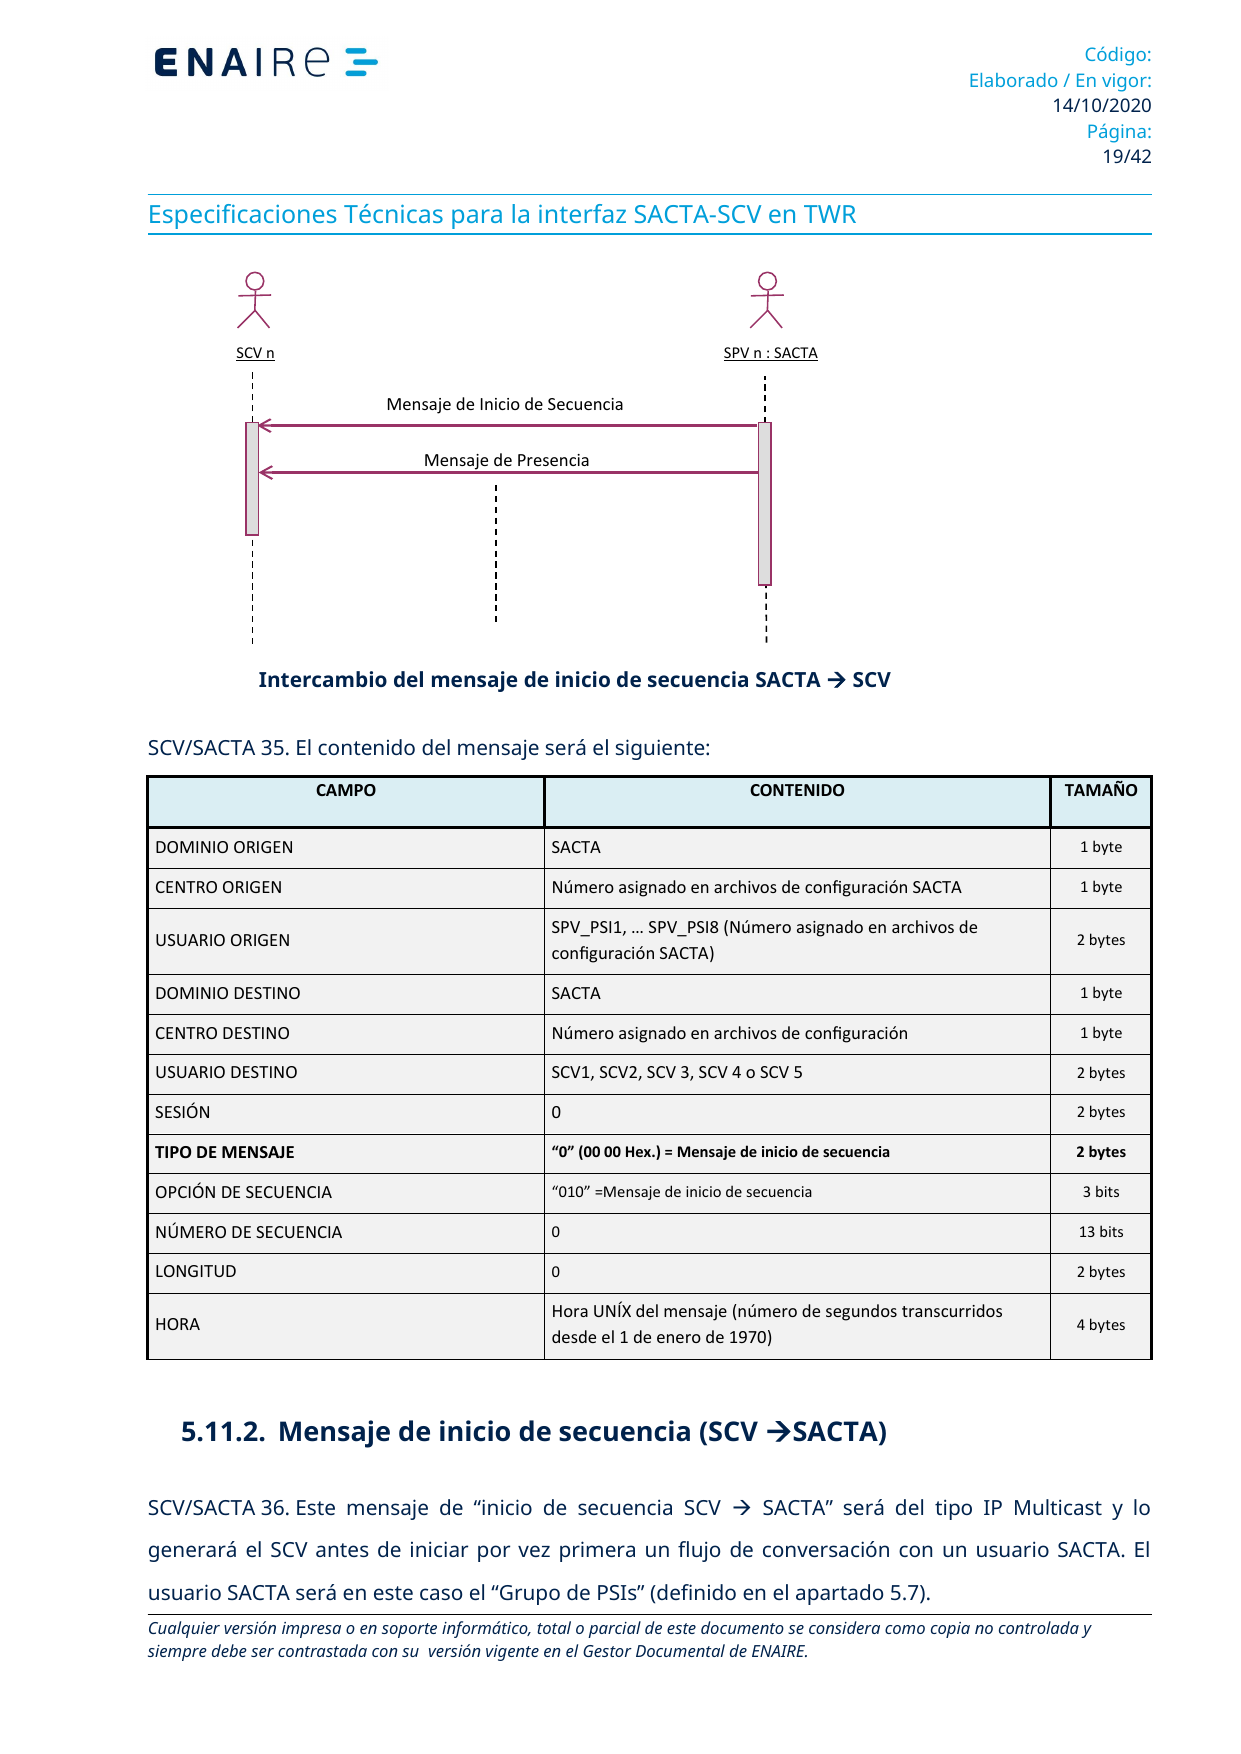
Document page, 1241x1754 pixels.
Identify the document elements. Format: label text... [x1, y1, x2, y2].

table_cell Hora UNÍX del mensaje (número de segundos transcurridos desde el 1 de enero de 1970) [545, 1294, 1050, 1359]
table_cell 4 bytes [1051, 1294, 1150, 1359]
table_cell OPCIÓN DE SECUENCIA [149, 1174, 544, 1213]
table_cell SESIÓN [149, 1095, 544, 1133]
table_cell DOMINIO DESTINO [149, 975, 544, 1014]
table_cell SCV1, SCV2, SCV 3, SCV 4 o SCV 5 [545, 1055, 1050, 1094]
table_cell 2 bytes [1051, 909, 1150, 974]
table_cell 0 [545, 1254, 1050, 1293]
table_cell 1 byte [1051, 829, 1150, 868]
table_cell CENTRO DESTINO [149, 1015, 544, 1054]
table_cell SACTA [545, 829, 1050, 868]
table_cell USUARIO ORIGEN [149, 909, 544, 974]
table_cell HORA [149, 1294, 544, 1359]
table_cell Número asignado en archivos de configuración SACTA [545, 869, 1050, 908]
table_cell 2 bytes [1051, 1135, 1150, 1173]
table_cell 3 bits [1051, 1174, 1150, 1213]
table_cell DOMINIO ORIGEN [149, 829, 544, 868]
table_cell 0 [545, 1214, 1050, 1253]
text Intercambio del mensaje de inicio de secuencia SACTA SCV [259, 665, 1152, 693]
table_cell Número asignado en archivos de configuración [545, 1015, 1050, 1054]
table_cell 13 bits [1051, 1214, 1150, 1253]
table_cell 2 bytes [1051, 1095, 1150, 1133]
table_cell 1 byte [1051, 975, 1150, 1014]
table_cell 1 byte [1051, 1015, 1150, 1054]
table_cell 0 [545, 1095, 1050, 1133]
table_cell “0” (00 00 Hex.) = Mensaje de inicio de secuencia [545, 1135, 1050, 1173]
table_header TAMAÑO [1052, 778, 1150, 826]
table_cell SACTA [545, 975, 1050, 1014]
table_cell 1 byte [1051, 869, 1150, 908]
table_cell TIPO DE MENSAJE [149, 1135, 544, 1173]
subtitle Mensaje de inicio de secuencia (SCV SACTA) [266, 1412, 1152, 1449]
table_cell NÚMERO DE SECUENCIA [149, 1214, 544, 1253]
table_cell CENTRO ORIGEN [149, 869, 544, 908]
table_cell “010” =Mensaje de inicio de secuencia [545, 1174, 1050, 1213]
table_header CAMPO [149, 778, 543, 826]
picture [145, 36, 389, 91]
list El contenido del mensaje será el siguiente: [148, 733, 1152, 761]
table_cell USUARIO DESTINO [149, 1055, 544, 1094]
table_cell SPV_PSI1, … SPV_PSI8 (Número asignado en archivos de configuración SACTA) [545, 909, 1050, 974]
table_cell 2 bytes [1051, 1055, 1150, 1094]
table_cell LONGITUD [149, 1254, 544, 1293]
table_cell 2 bytes [1051, 1254, 1150, 1293]
list Este mensaje de “inicio de secuencia SCV SACTA” será del tipo IP Multicast y lo generará el SCV antes de iniciar por vez primera un flujo de conversación con un usuario SACTA. El usuario SACTA será en este caso el “Grupo de PSIs” (definido en el apartado 5.7). [148, 1493, 1152, 1606]
table_header CONTENIDO [546, 778, 1049, 826]
